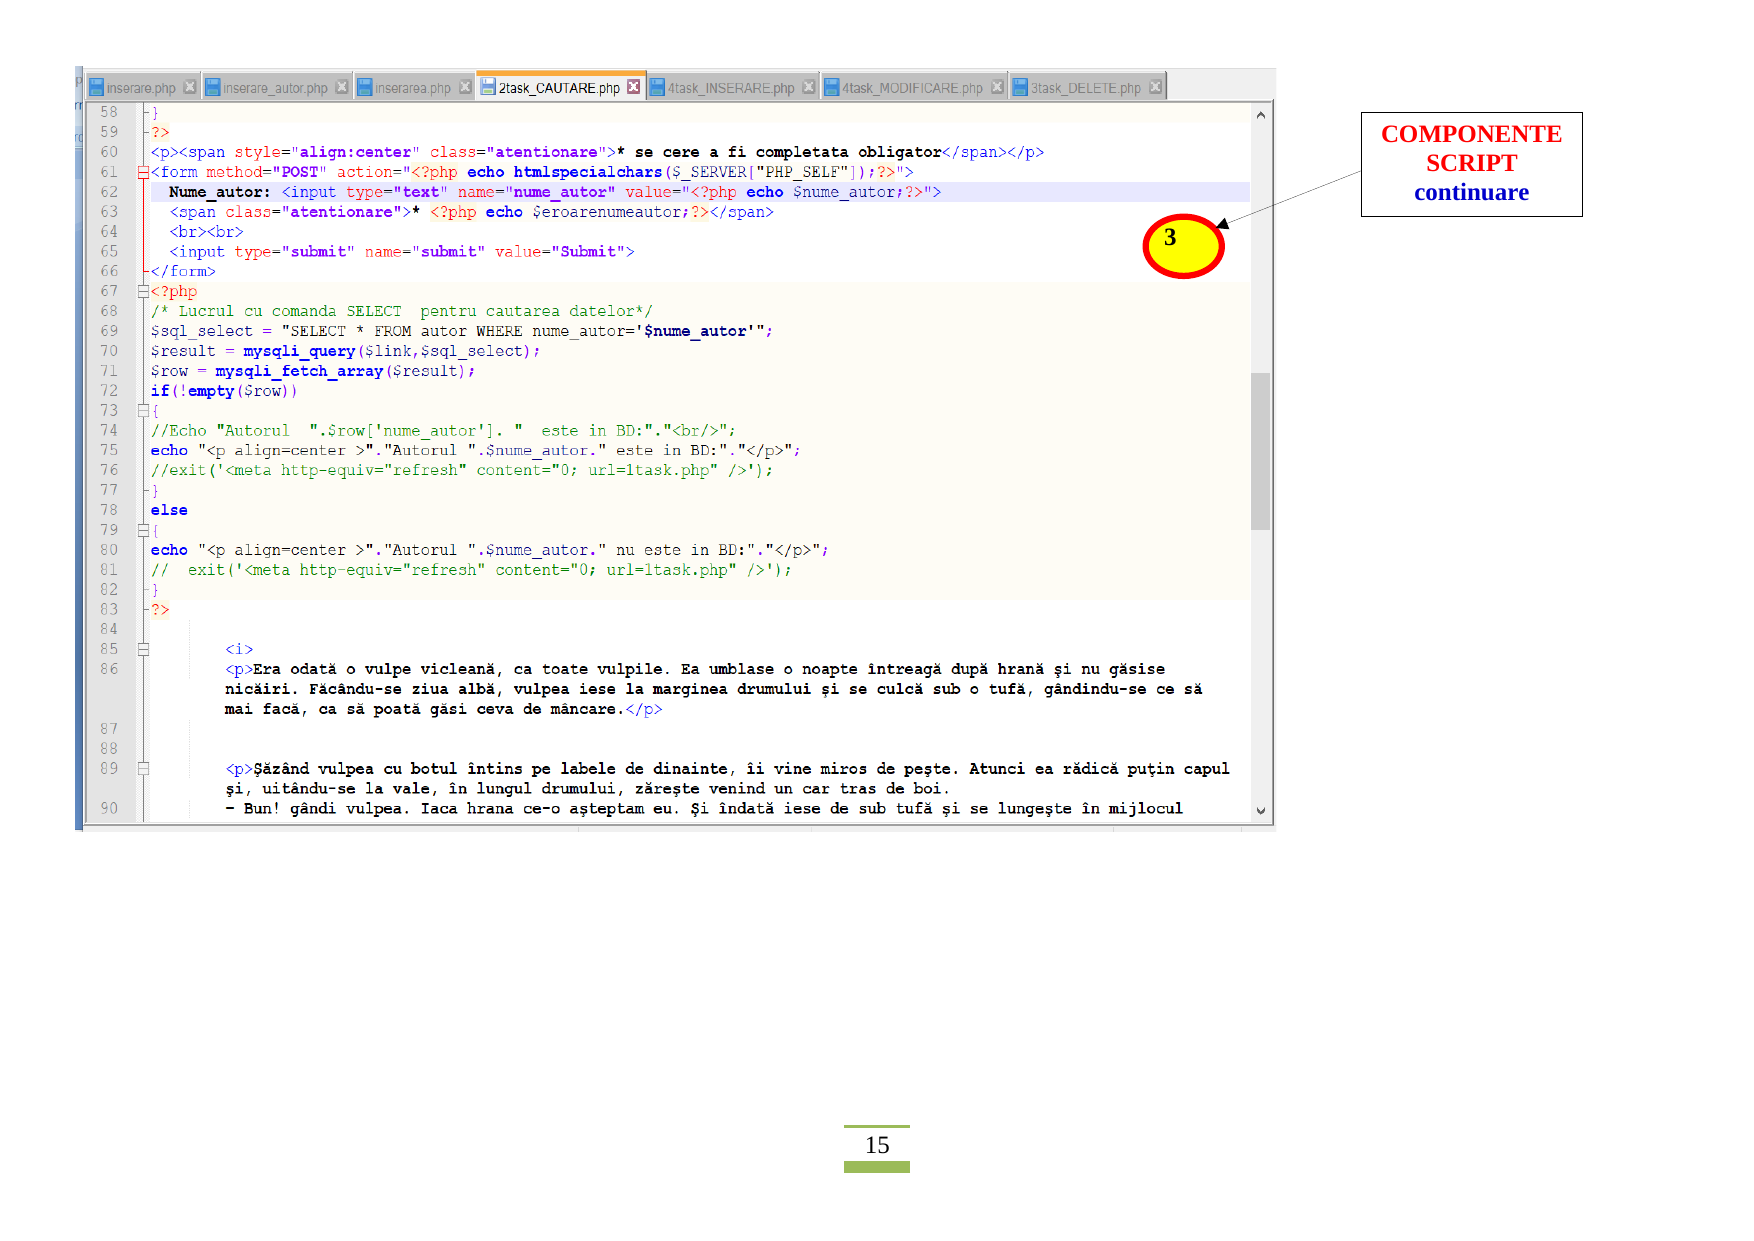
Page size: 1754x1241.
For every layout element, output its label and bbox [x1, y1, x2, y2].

picture [75, 66, 1277, 832]
